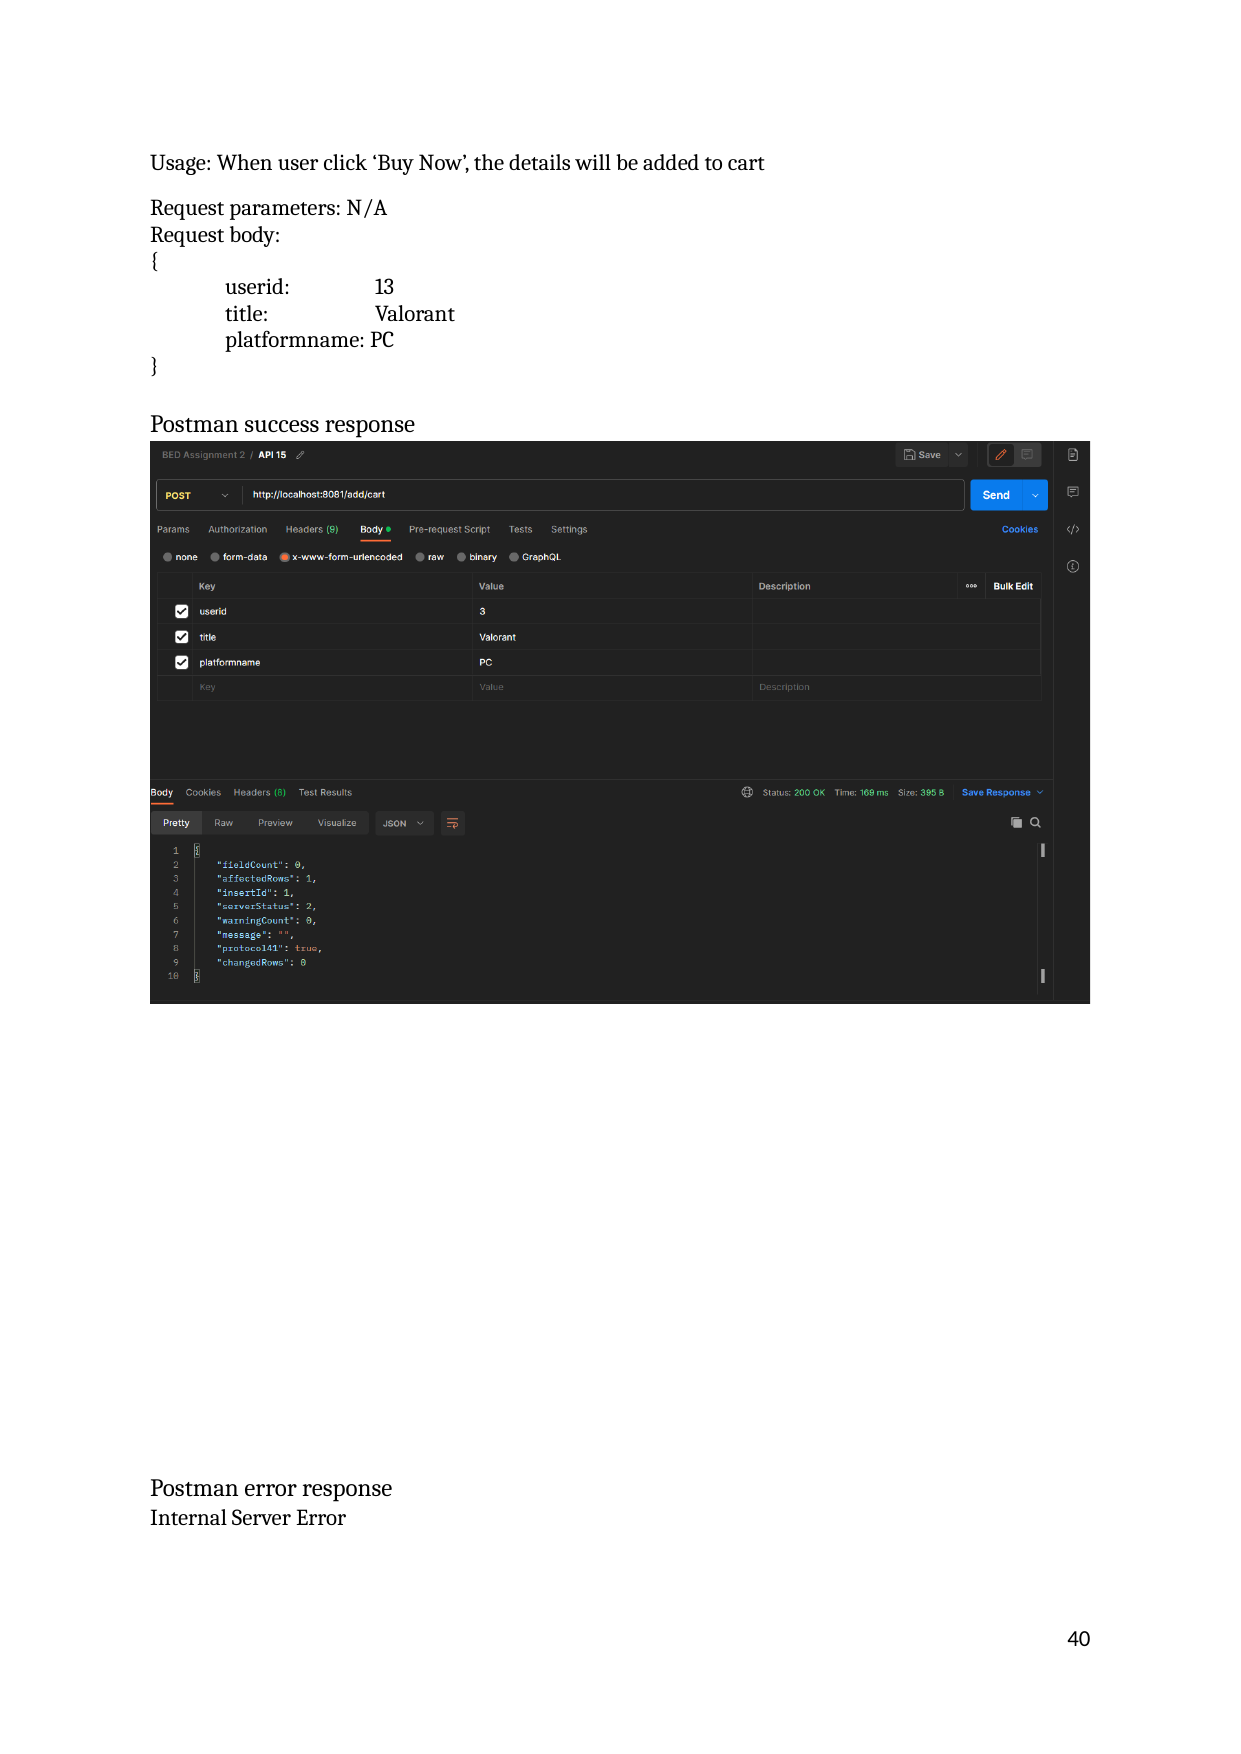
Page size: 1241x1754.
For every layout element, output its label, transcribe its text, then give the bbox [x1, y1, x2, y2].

text Usage: When user click ‘Buy Now’, the details will be added to cart [150, 150, 1090, 176]
text Internal Server Error [150, 1505, 1090, 1531]
text Request body: [150, 221, 1090, 248]
text platformname: PC [150, 327, 1090, 353]
text { [150, 248, 1090, 274]
text } [150, 353, 1090, 379]
subtitle Postman success response [150, 410, 1090, 439]
text Request parameters: N/A [150, 195, 1090, 221]
text title: Valorant [150, 301, 1090, 327]
text userid: 13 [150, 274, 1090, 301]
subtitle Postman error response [150, 1474, 1090, 1503]
picture [150, 441, 1091, 1004]
